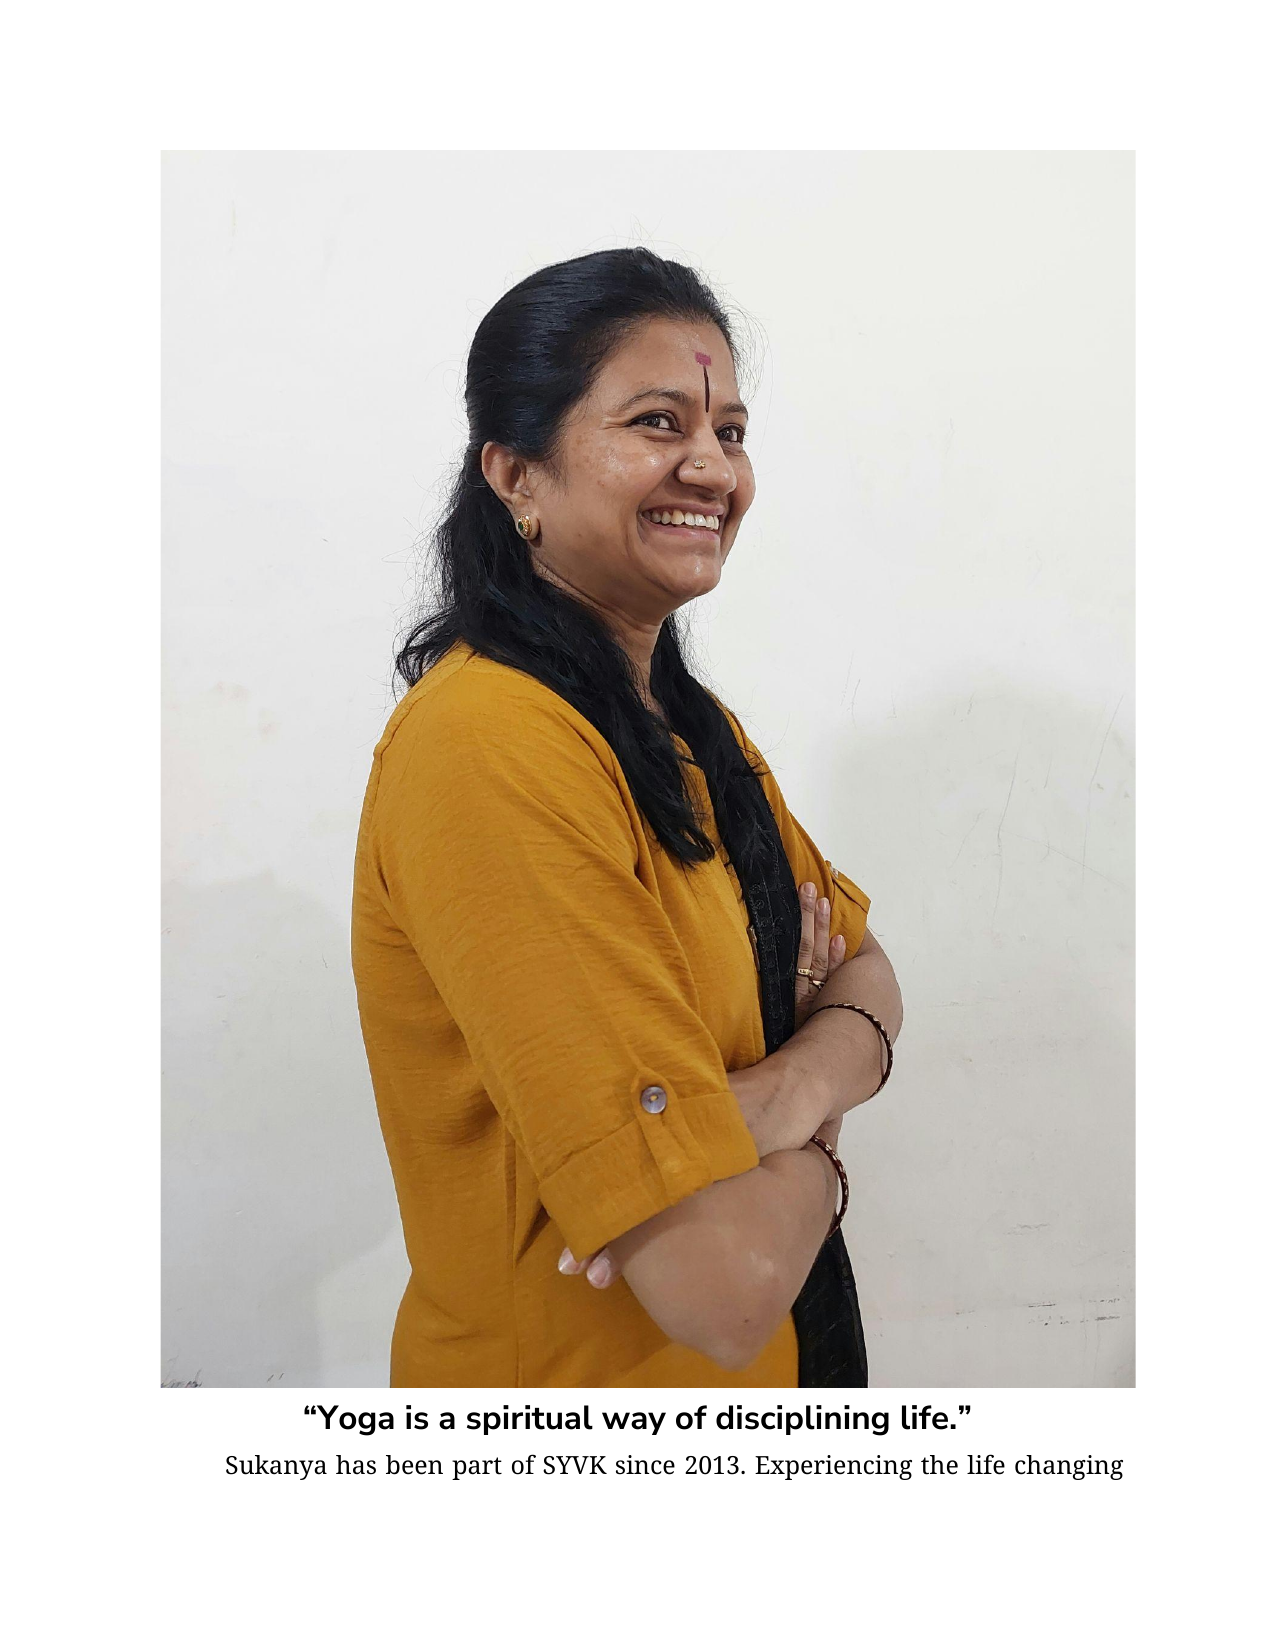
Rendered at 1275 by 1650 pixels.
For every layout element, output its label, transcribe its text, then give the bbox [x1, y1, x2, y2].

text “Yoga is a spiritual way of disciplining life.” [159, 1396, 1114, 1442]
picture [160, 150, 1136, 1388]
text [161, 1448, 1125, 1482]
